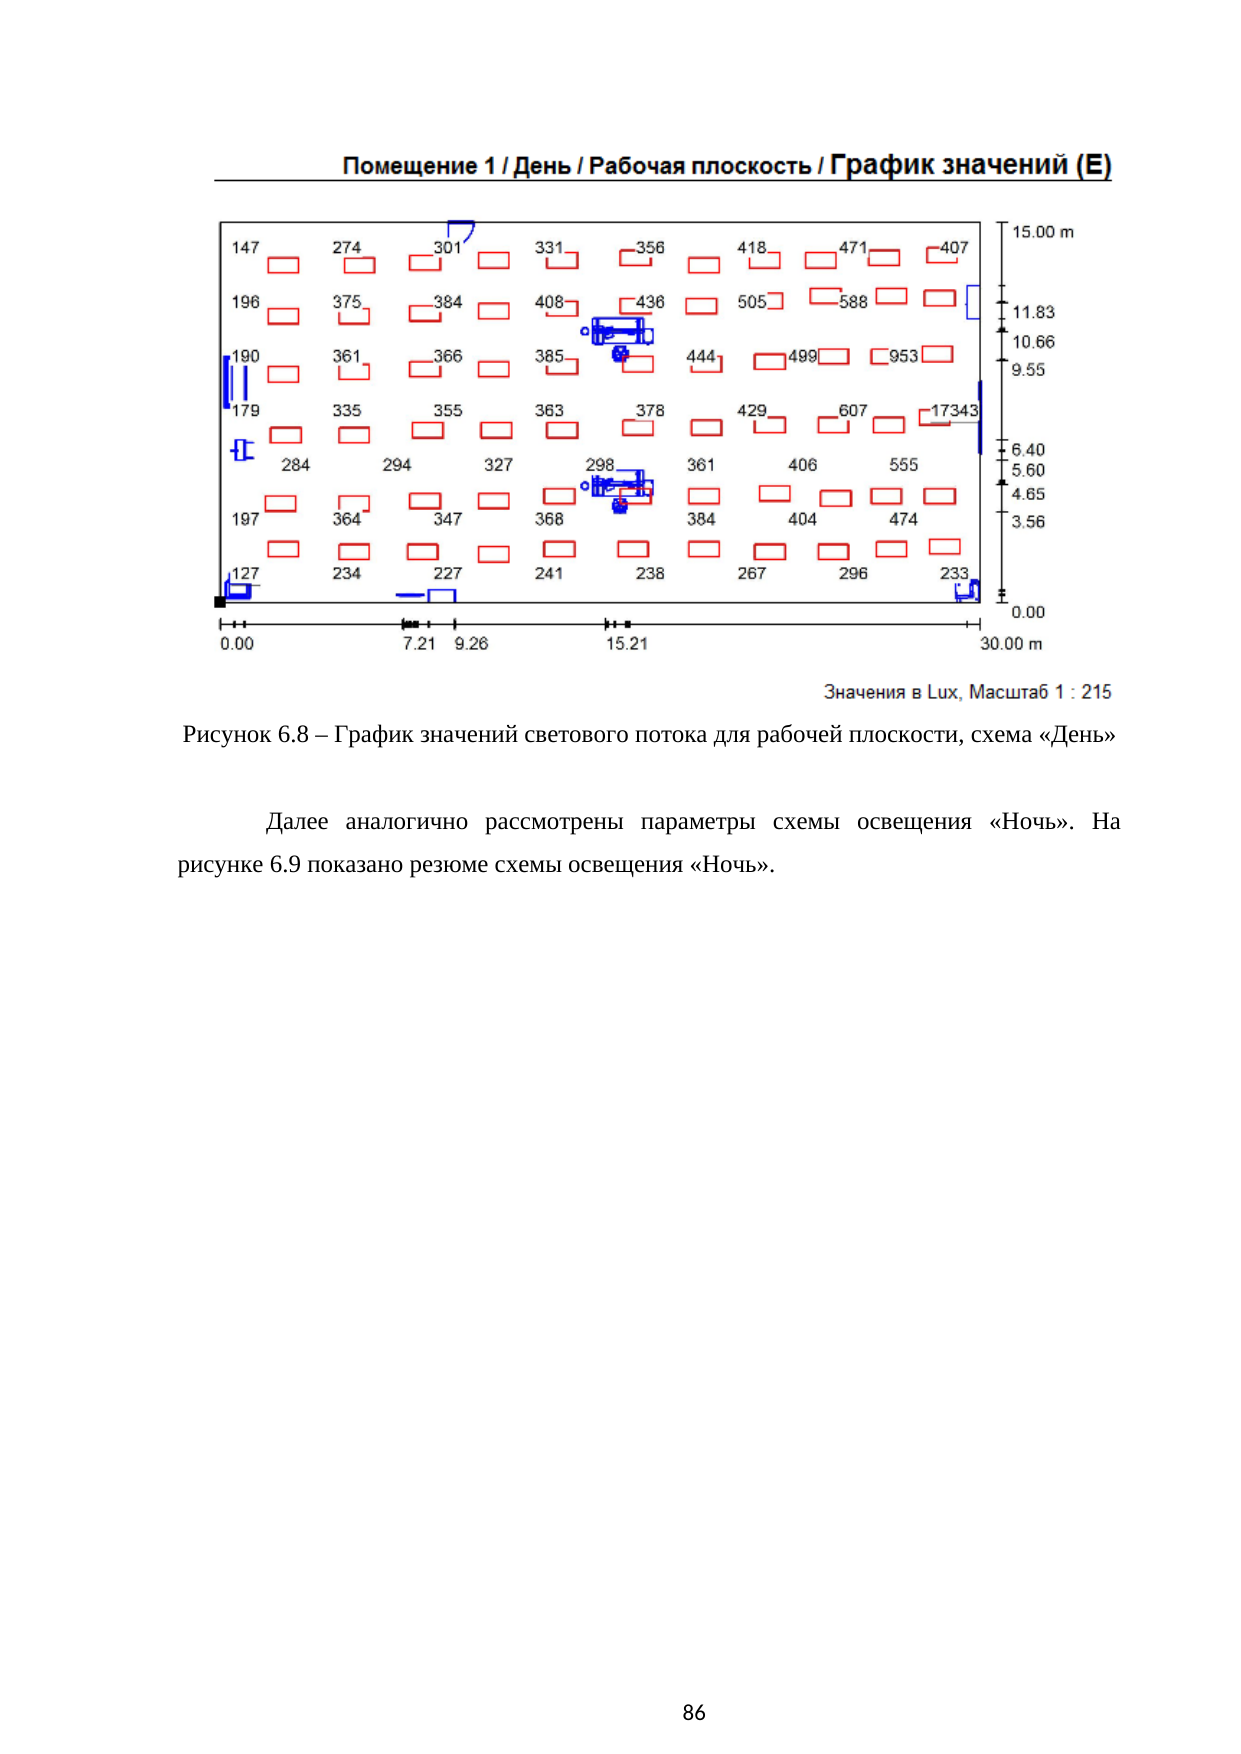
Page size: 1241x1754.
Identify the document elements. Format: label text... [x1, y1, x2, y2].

text Рисунок 6.8 ‒ График значений светового потока для рабочей плоскости, схема «День» [177, 719, 1122, 748]
text Далее аналогично рассмотрены параметры схемы освещения «Ночь». На рисунке 6.9 показано резюме схемы освещения «Ночь». [177, 806, 1122, 878]
picture [177, 118, 1128, 706]
